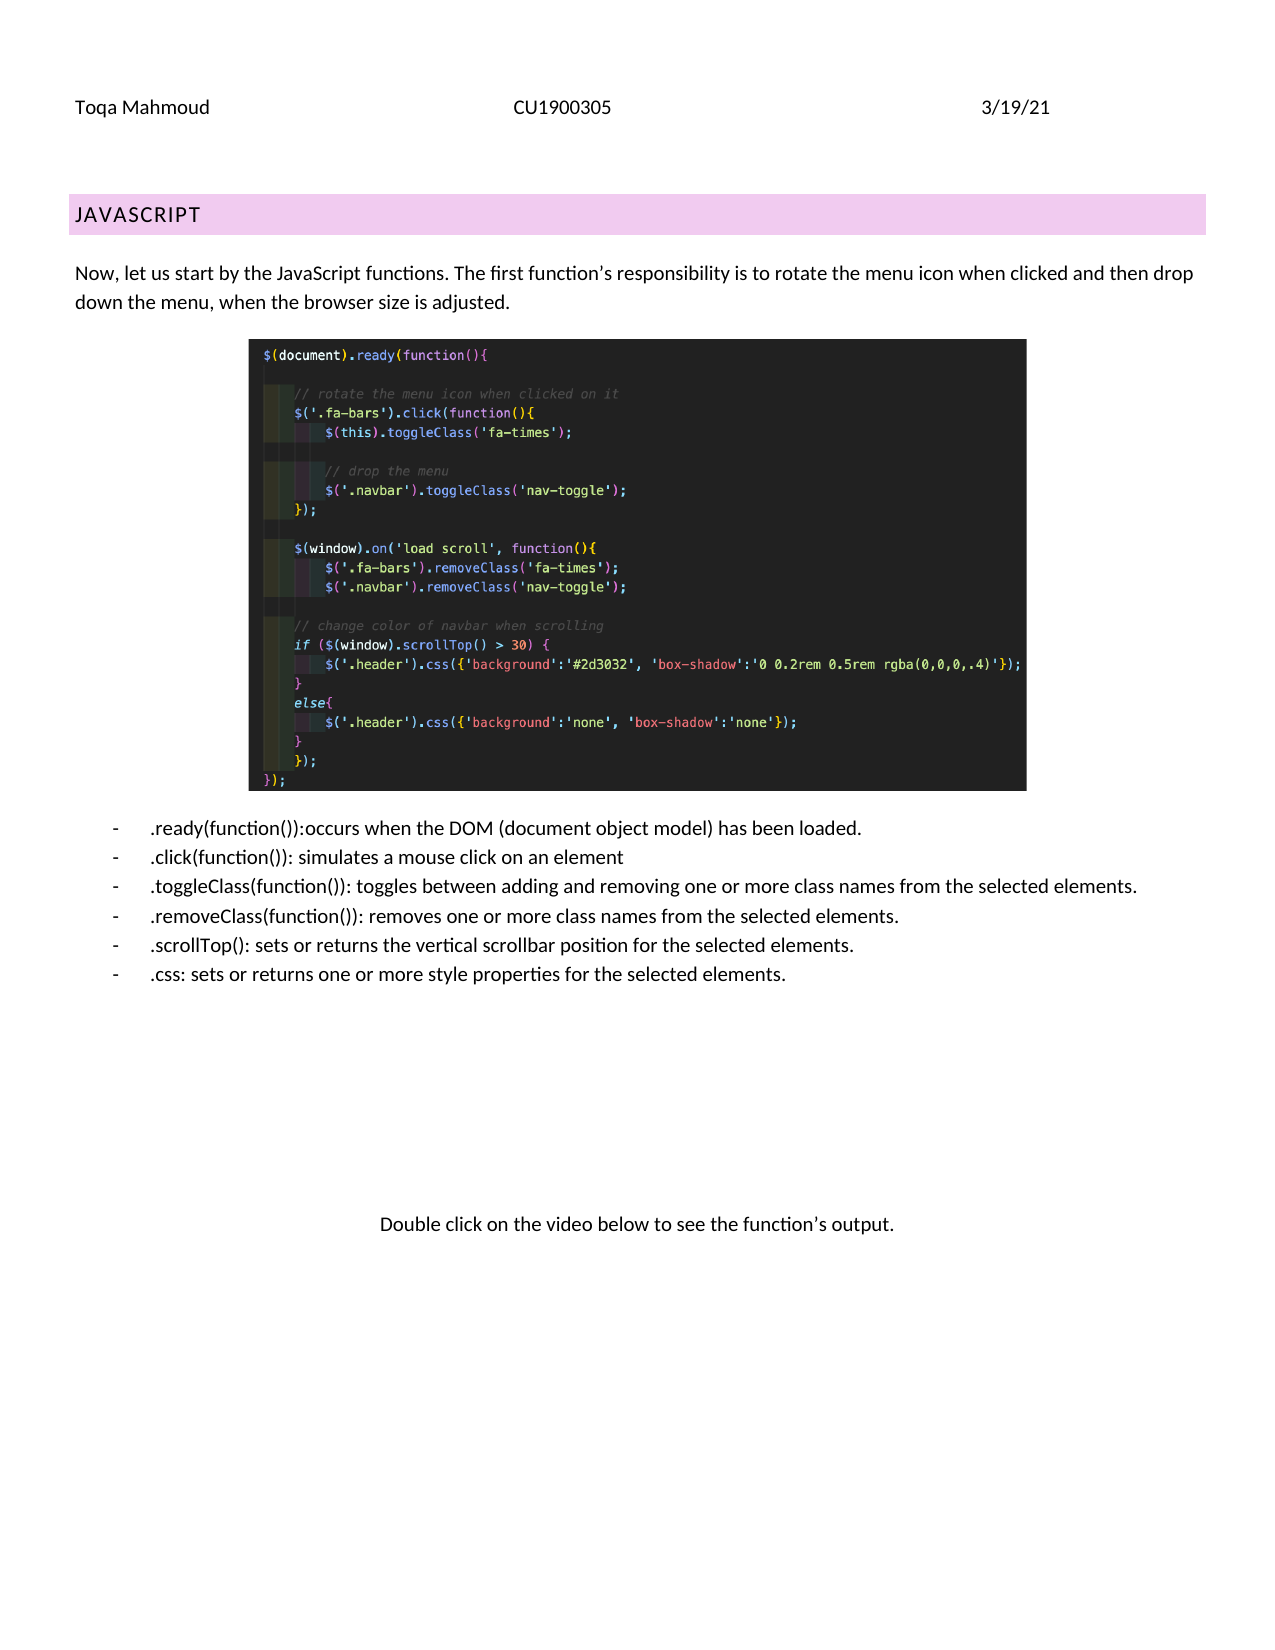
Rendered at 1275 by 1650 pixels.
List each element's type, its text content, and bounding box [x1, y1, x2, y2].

list .click(function()): simulates a mouse click on an element [112, 844, 1200, 870]
list .css: sets or returns one or more style properties for the selected elements. [112, 961, 1200, 987]
list .removeClass(function()): removes one or more class names from the selected elements. [112, 903, 1200, 928]
list .ready(function()):occurs when the DOM (document object model) has been loaded. [112, 815, 1200, 841]
text Double click on the video below to see the function’s output. [75, 1211, 1200, 1237]
subtitle javascript [75, 201, 1200, 229]
picture [248, 339, 1027, 791]
list .scrollTop(): sets or returns the vertical scrollbar position for the selected elements. [112, 932, 1200, 957]
list .toggleClass(function()): toggles between adding and removing one or more class names from the selected elements. [112, 874, 1200, 899]
text Now, let us start by the JavaScript functions. The first function’s responsibility is to rotate the menu icon when clicked and then drop down the menu, when the browser size is adjusted. [75, 260, 1200, 314]
